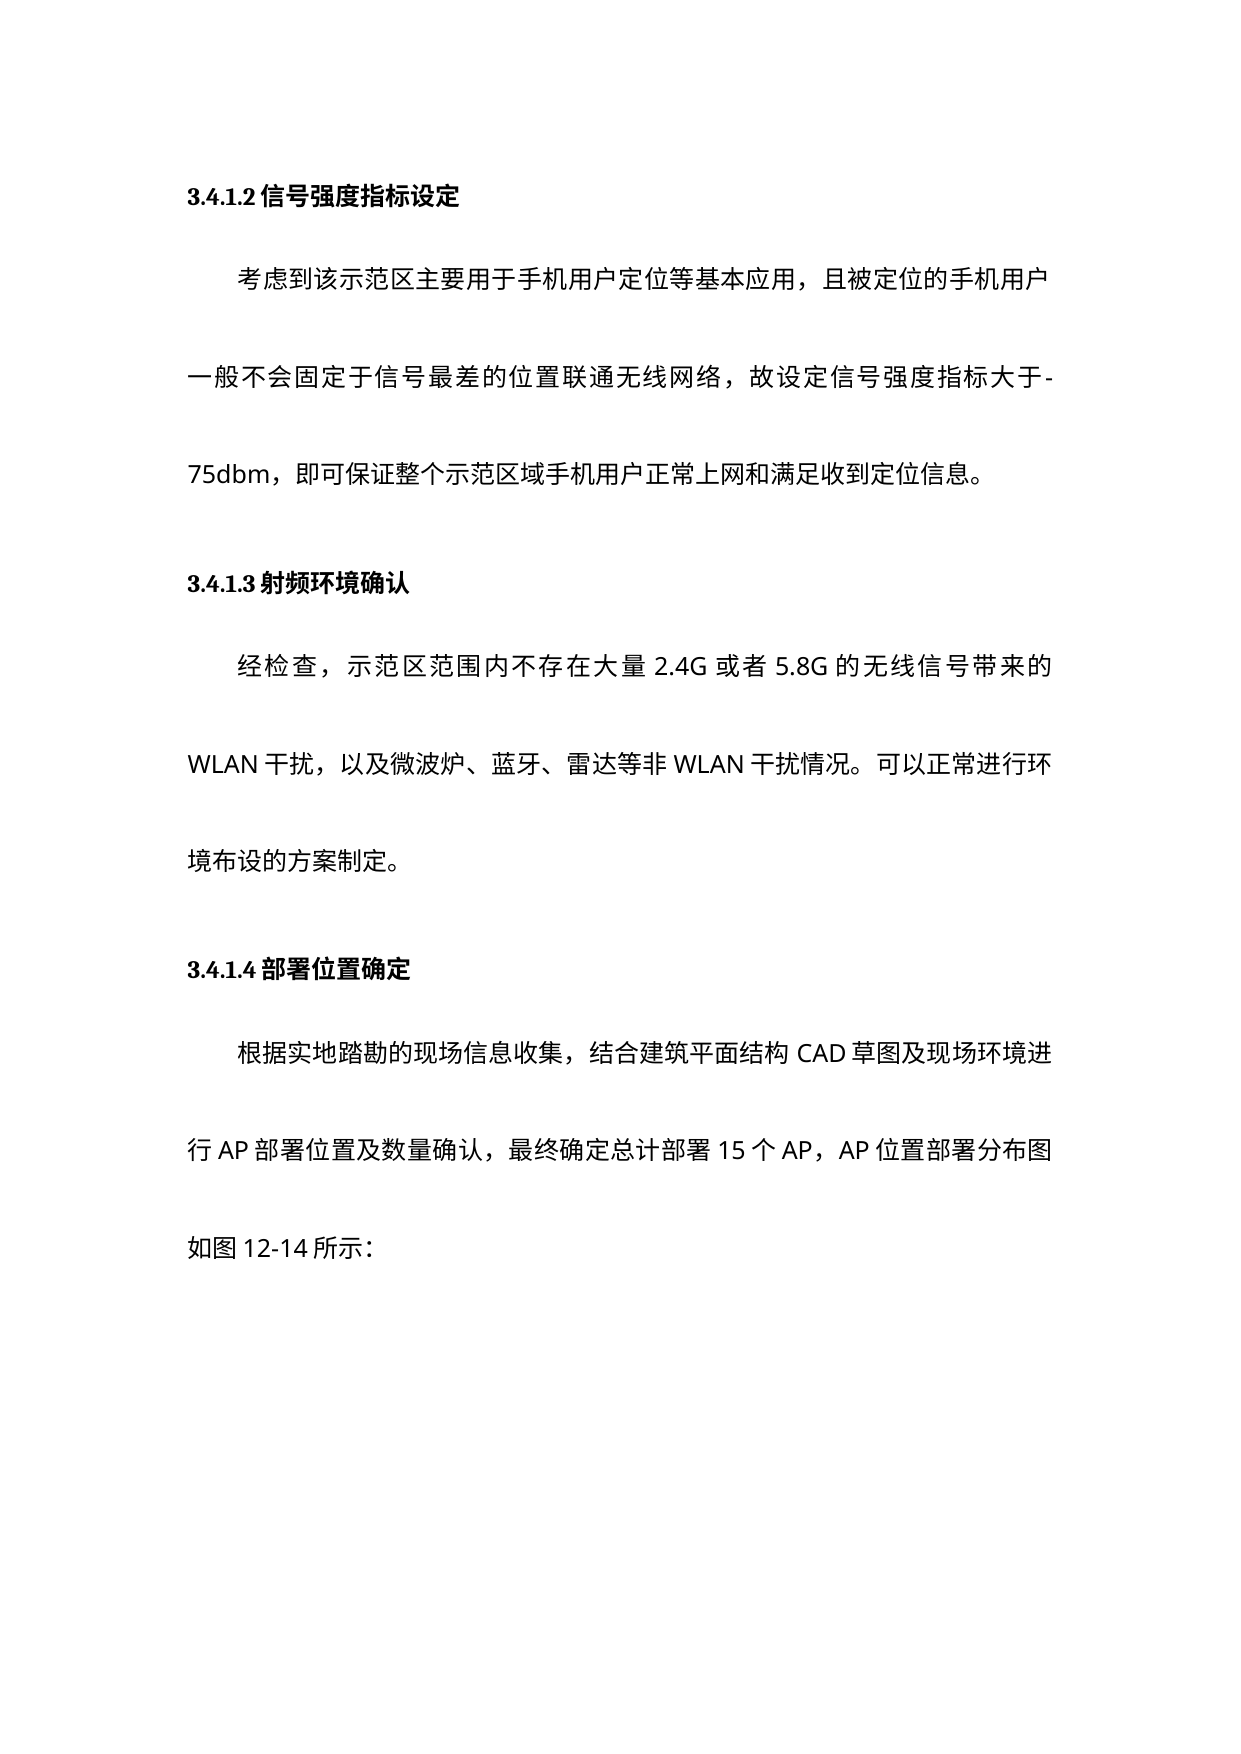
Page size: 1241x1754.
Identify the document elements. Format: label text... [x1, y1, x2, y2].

text 考虑到该示范区主要用于手机用户定位等基本应用，且被定位的手机用户一般不会固定于信号最差的位置联通无线网络，故设定信号强度指标大于-75dbm，即可保证整个示范区域手机用户正常上网和满足收到定位信息。 [187, 246, 1053, 506]
subtitle 3.4.1.2信号强度指标设定 [187, 162, 1053, 227]
text 经检查，示范区范围内不存在大量2.4G或者5.8G的无线信号带来的WLAN干扰，以及微波炉、蓝牙、雷达等非WLAN干扰情况。可以正常进行环境布设的方案制定。 [187, 632, 1053, 892]
subtitle 3.4.1.3射频环境确认 [187, 549, 1053, 614]
text 根据实地踏勘的现场信息收集，结合建筑平面结构CAD草图及现场环境进行AP部署位置及数量确认，最终确定总计部署15个AP，AP位置部署分布图如图12-14所示： [187, 1019, 1053, 1279]
subtitle 3.4.1.4部署位置确定 [187, 935, 1053, 1000]
